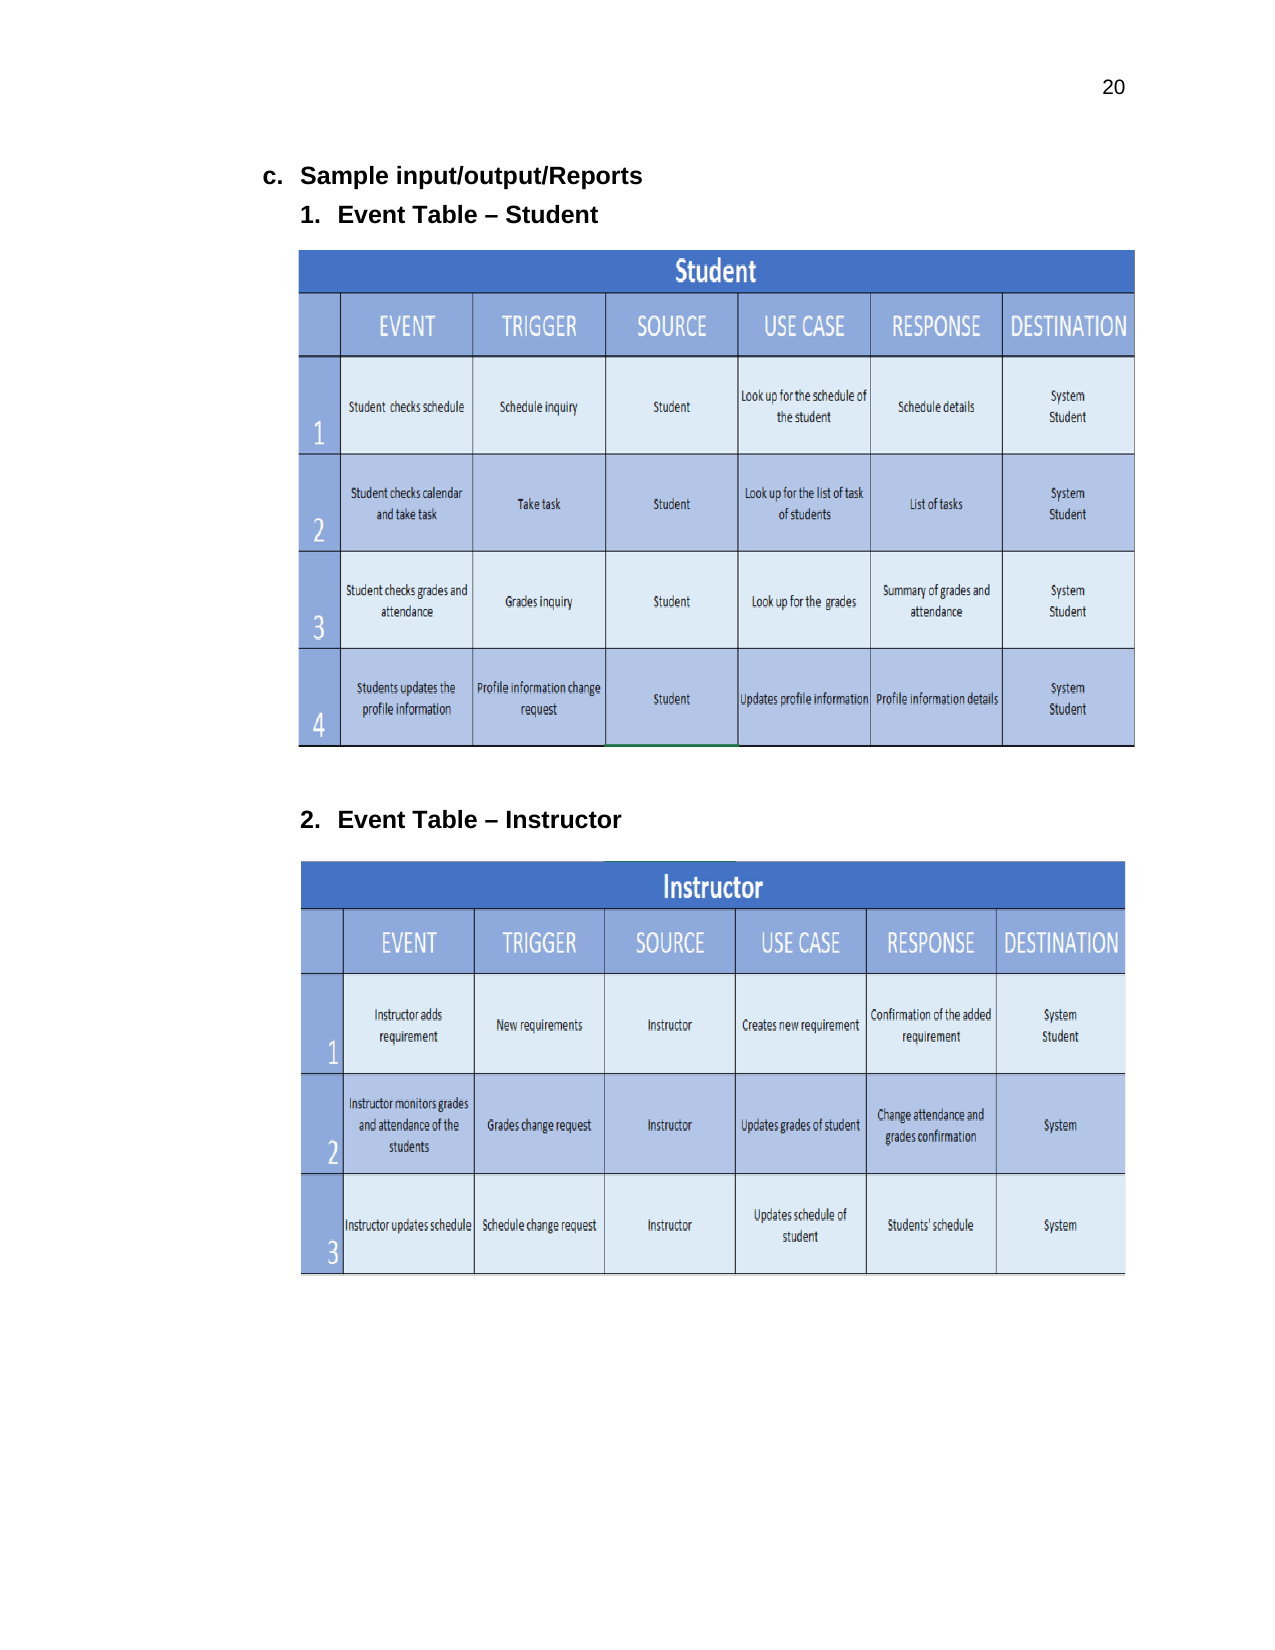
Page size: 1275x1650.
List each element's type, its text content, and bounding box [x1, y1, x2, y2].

subtitle Event Table – Student [300, 194, 1125, 250]
picture [301, 861, 1125, 1276]
picture [298, 250, 1135, 747]
subtitle Event Table – Instructor [300, 798, 1125, 833]
subtitle Sample input/output/Reports [262, 154, 1125, 189]
